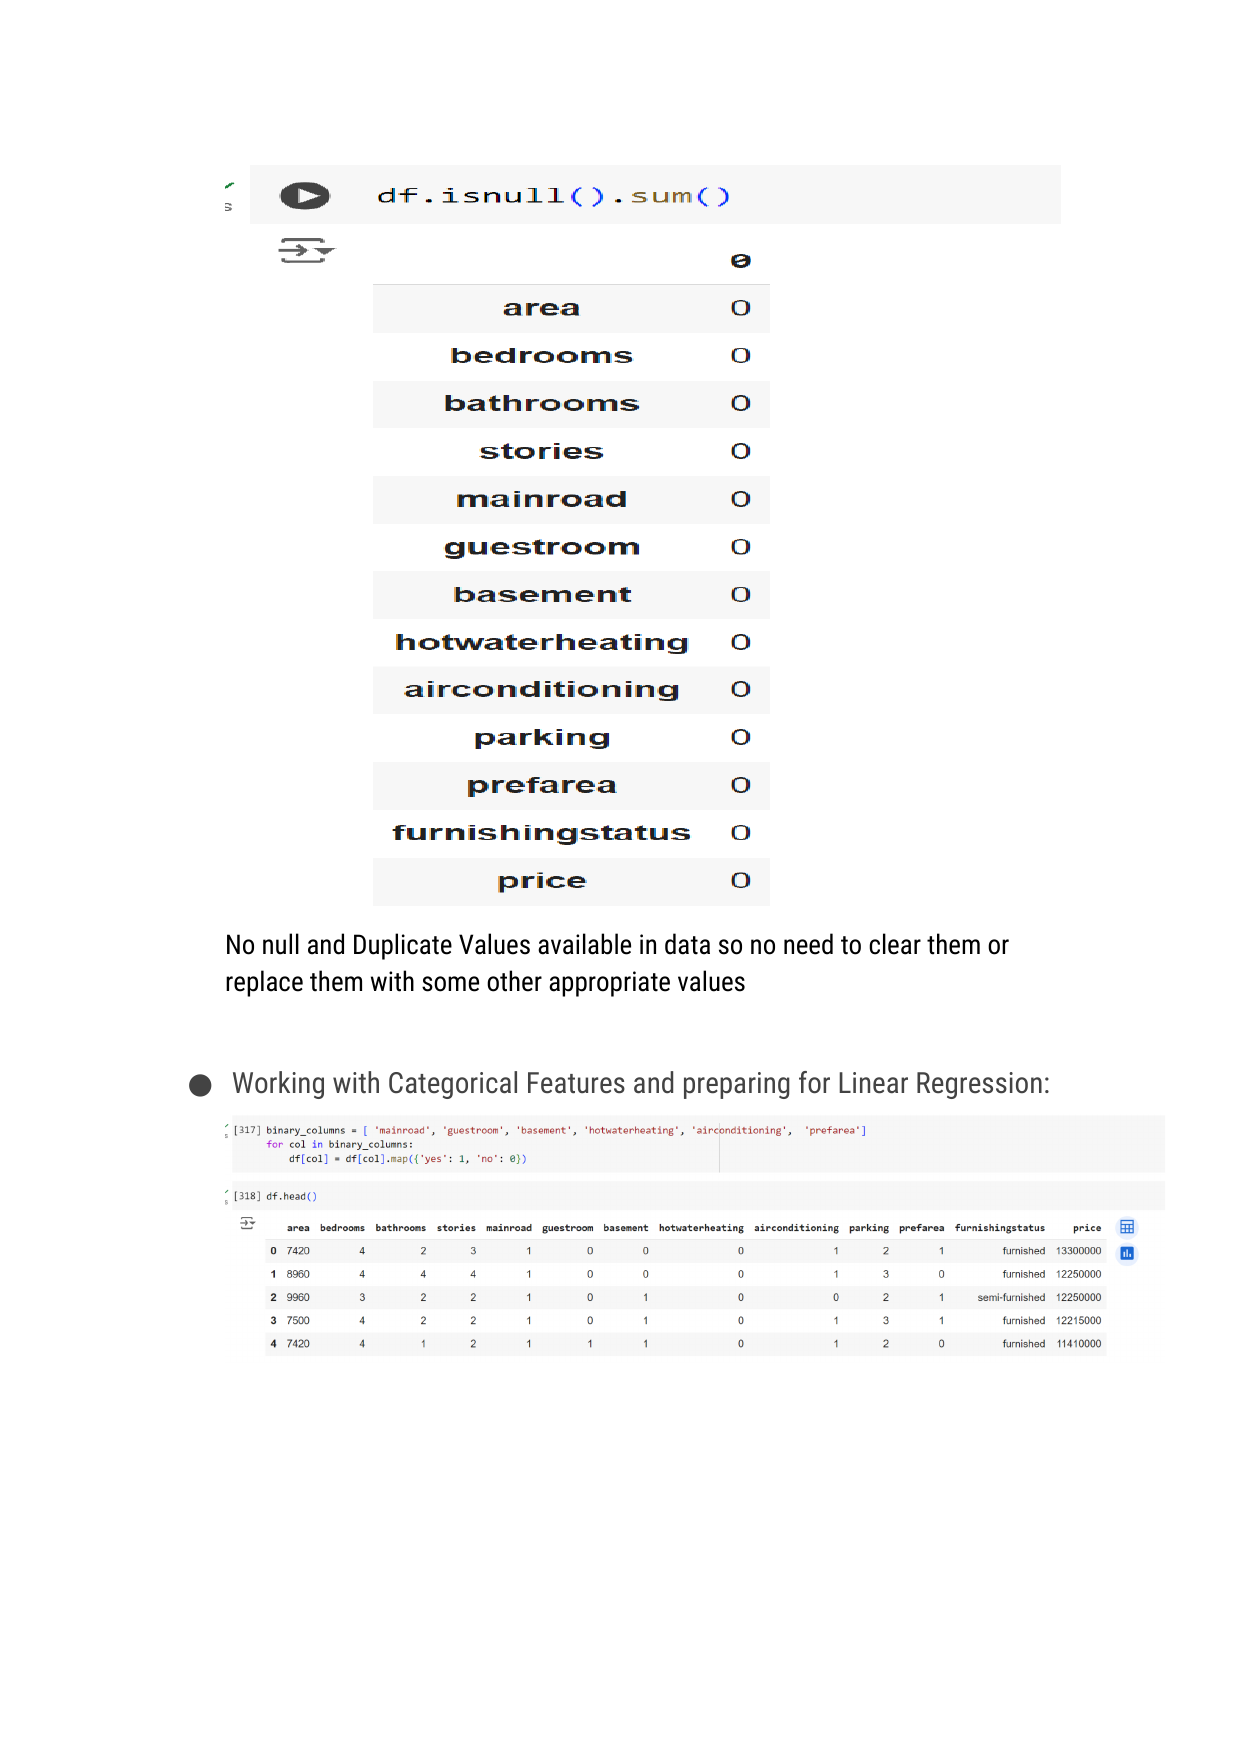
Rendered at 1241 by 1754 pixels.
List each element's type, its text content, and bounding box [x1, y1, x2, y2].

text No null and Duplicate Values available in data so no need to clear them or replace them with some other appropriate values [225, 930, 1090, 998]
picture [225, 150, 1061, 926]
picture [225, 1114, 1166, 1363]
subtitle Working with Categorical Features and preparing for Linear Regression: [187, 1067, 1090, 1101]
